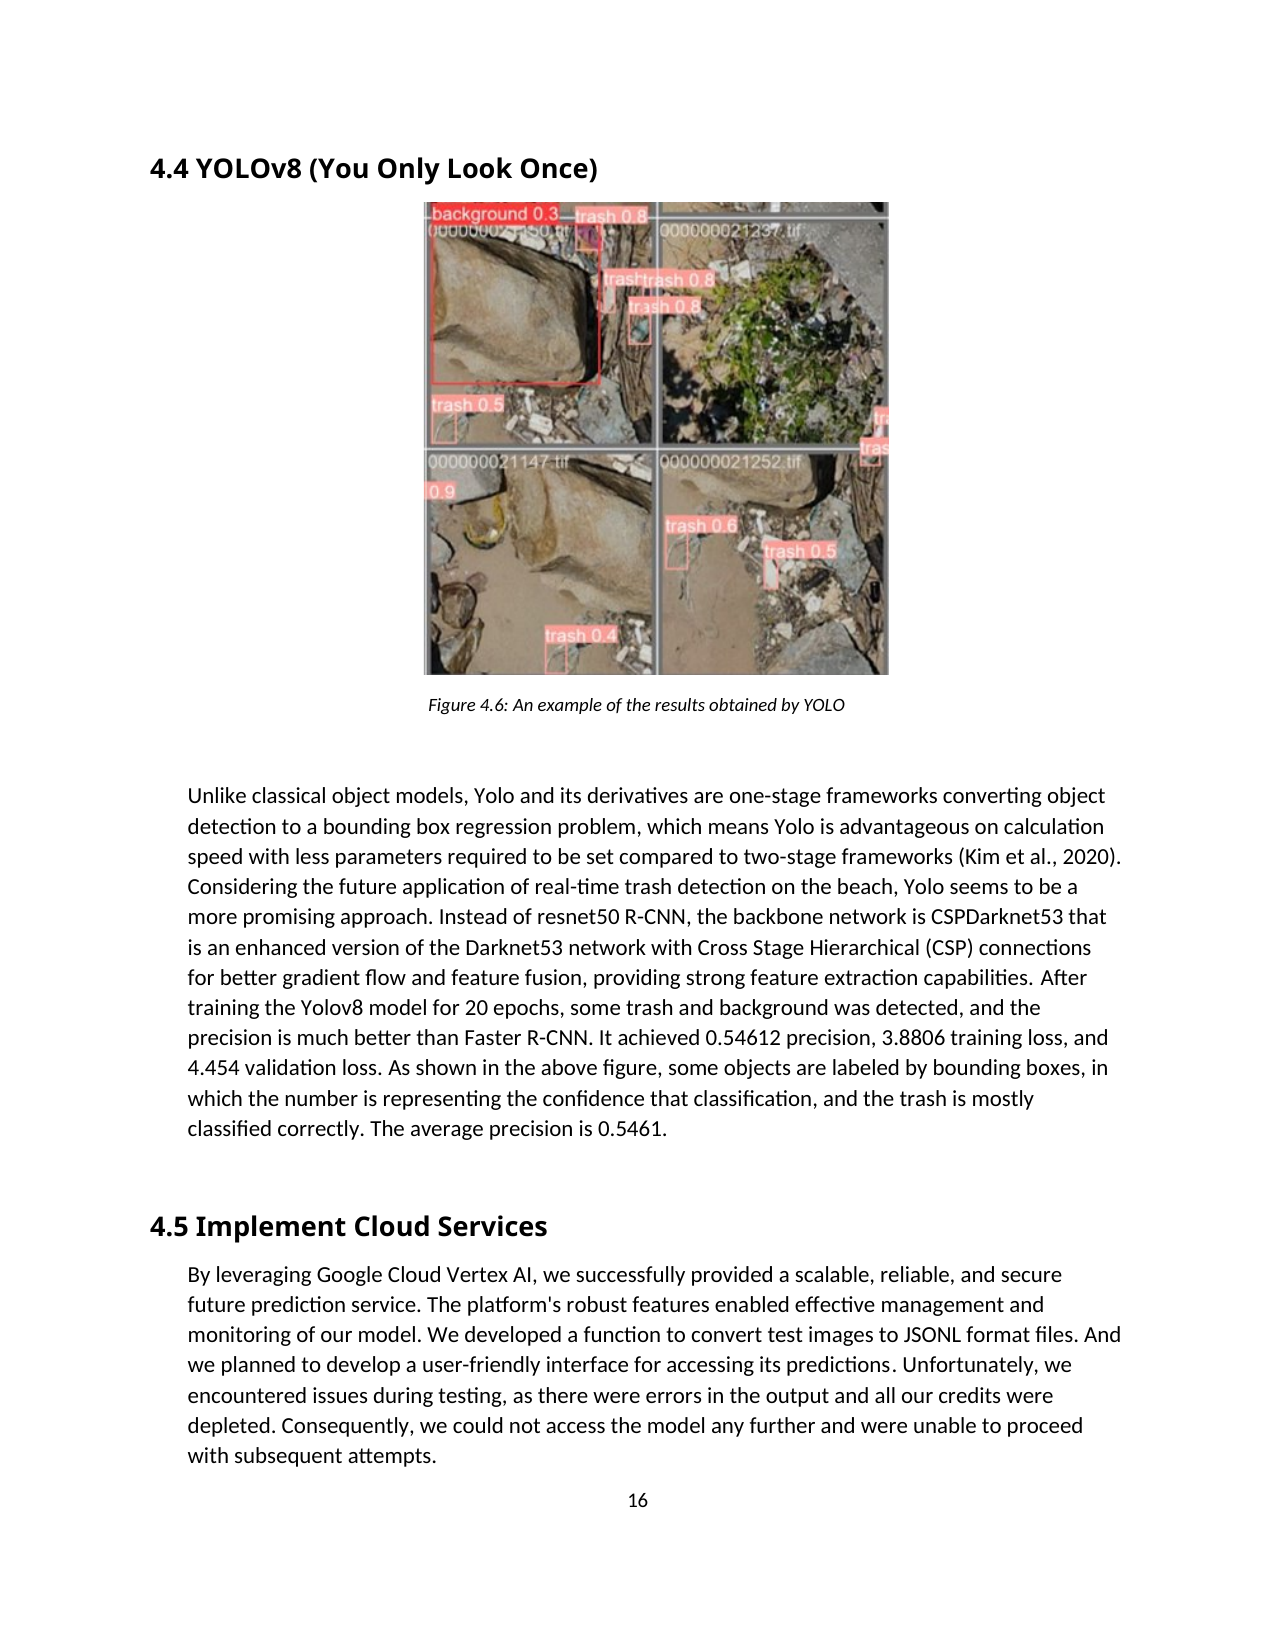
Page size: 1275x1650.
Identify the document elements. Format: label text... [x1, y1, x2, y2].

text Unlike classical object models, Yolo and its derivatives are one-stage frameworks converting object detection to a bounding box regression problem, which means Yolo is advantageous on calculation speed with less parameters required to be set compared to two-stage frameworks (Kim et al., 2020). Considering the future application of real-time trash detection on the beach, Yolo seems to be a more promising approach. Instead of resnet50 R-CNN, the backbone network is CSPDarknet53 that is an enhanced version of the Darknet53 network with Cross Stage Hierarchical (CSP) connections for better gradient flow and feature fusion, providing strong feature extraction capabilities. After training the Yolov8 model for 20 epochs, some trash and background was detected, and the precision is much better than Faster R-CNN. It achieved 0.54612 precision, 3.8806 training loss, and 4.454 validation loss. As shown in the above figure, some objects are labeled by bounding boxes, in which the number is representing the confidence that classification, and the trash is mostly classified correctly. The average precision is 0.5461. [187, 782, 1125, 1142]
picture [423, 202, 889, 675]
subtitle 4.5 Implement Cloud Services [150, 1208, 1139, 1244]
subtitle 4.4 YOLOv8 (You Only Look Once) [150, 150, 1139, 187]
text By leveraging Google Cloud Vertex AI, we successfully provided a scalable, reliable, and secure future prediction service. The platform's robust features enabled effective management and monitoring of our model. We developed a function to convert test images to JSONL format files. And we planned to develop a user-friendly interface for accessing its predictions. Unfortunately, we encountered issues during testing, as there were errors in the output and all our credits were depleted. Consequently, we could not access the model any further and were unable to proceed with subsequent attempts. [187, 1260, 1125, 1469]
text Figure 4.6: An example of the results obtained by YOLO [150, 693, 1125, 716]
